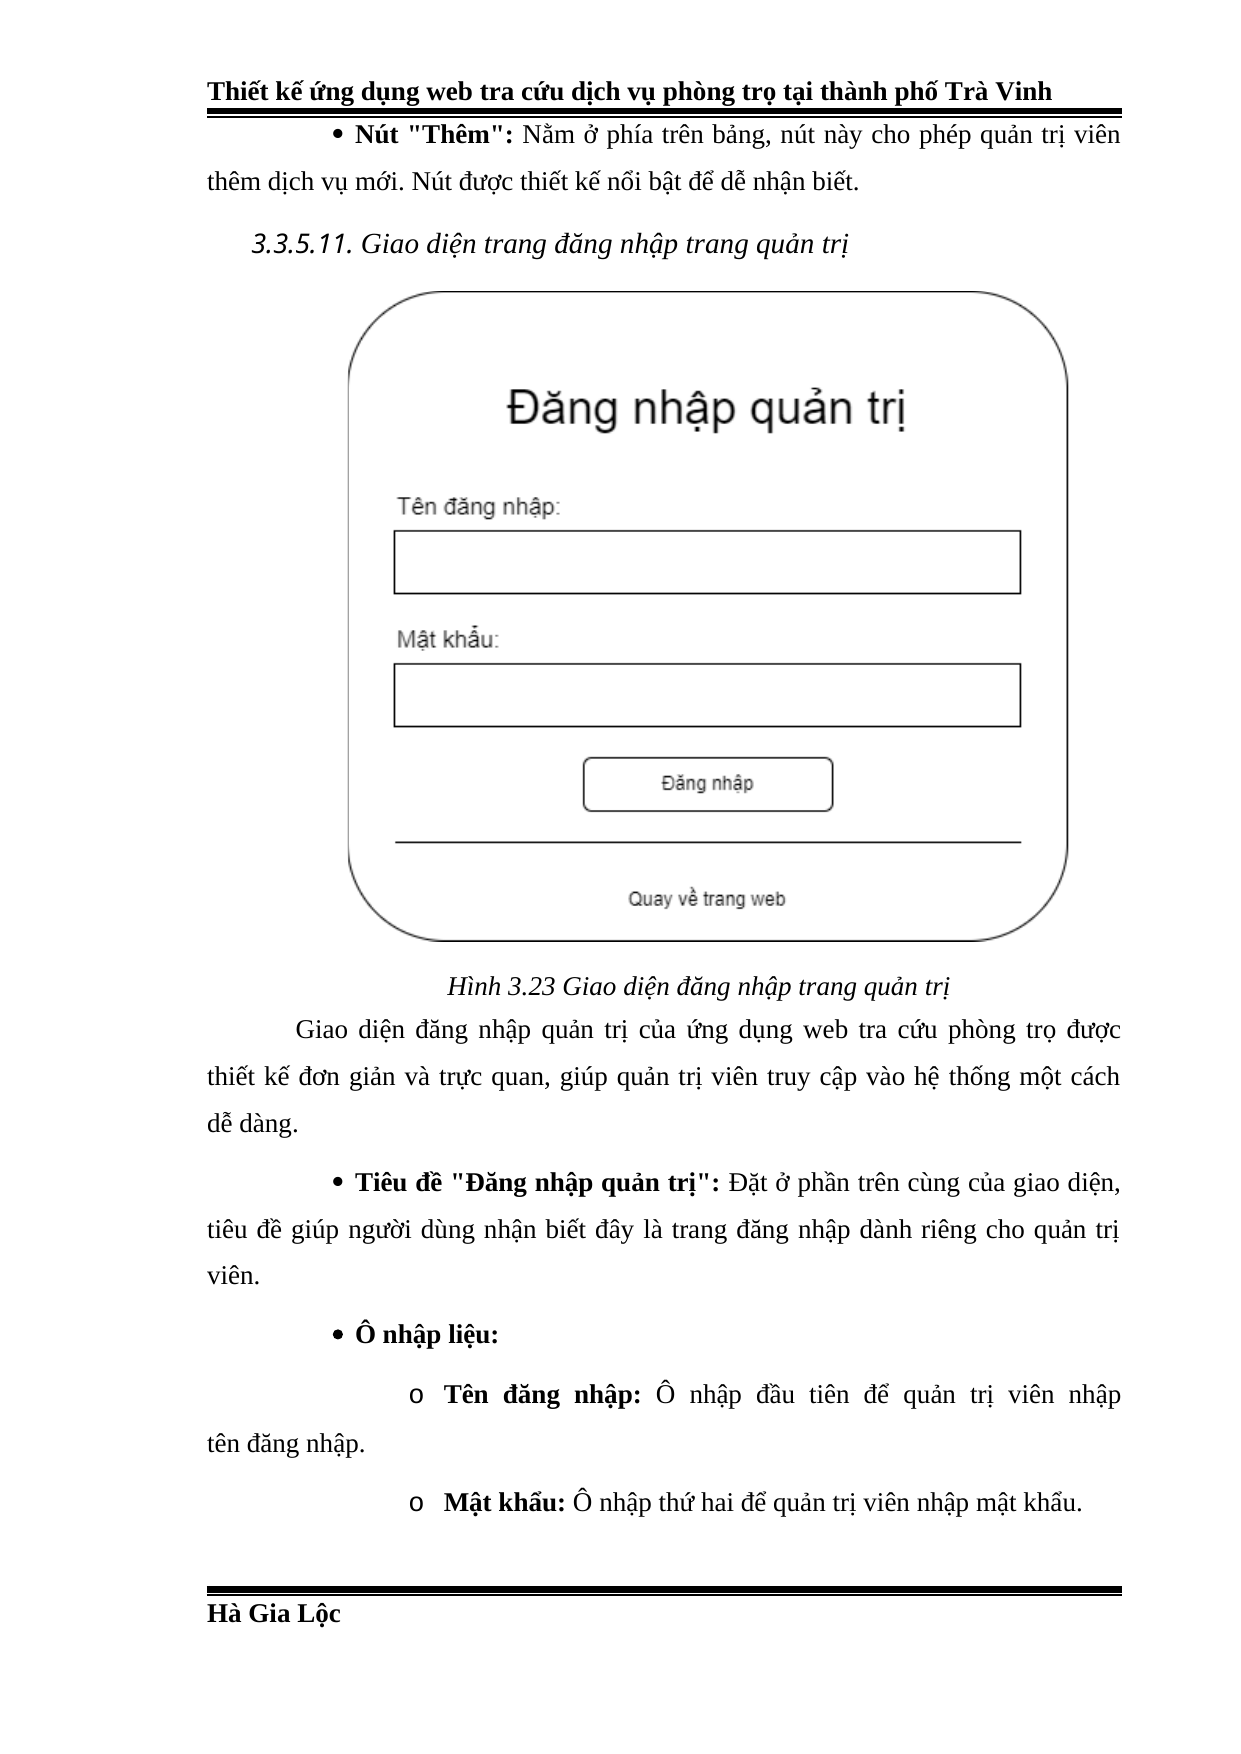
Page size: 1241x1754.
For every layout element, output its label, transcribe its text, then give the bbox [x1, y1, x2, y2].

list Tên đăng nhập: Ô nhập đầu tiên để quản trị viên nhập tên đăng nhập. [207, 1378, 1122, 1458]
list Tiêu đề "Đăng nhập quản trị": Đặt ở phần trên cùng của giao diện, tiêu đề giúp người dùng nhận biết đây là trang đăng nhập dành riêng cho quản trị viên. [207, 1166, 1122, 1291]
list Mật khẩu: Ô nhập thứ hai để quản trị viên nhập mật khẩu. [207, 1486, 1122, 1519]
list Nút "Thêm": Nằm ở phía trên bảng, nút này cho phép quản trị viên thêm dịch vụ mới. Nút được thiết kế nổi bật để dễ nhận biết. [207, 118, 1122, 196]
text Giao diện đăng nhập quản trị của ứng dụng web tra cứu phòng trọ được thiết kế đơn giản và trực quan, giúp quản trị viên truy cập vào hệ thống một cách dễ dàng. [207, 1013, 1122, 1138]
subtitle Giao diện trang đăng nhập trang quản trị [222, 224, 1122, 261]
text Hình 3.23 Giao diện đăng nhập trang quản trị [207, 970, 1122, 1001]
picture [347, 291, 1070, 942]
list Ô nhập liệu: [207, 1319, 1122, 1350]
